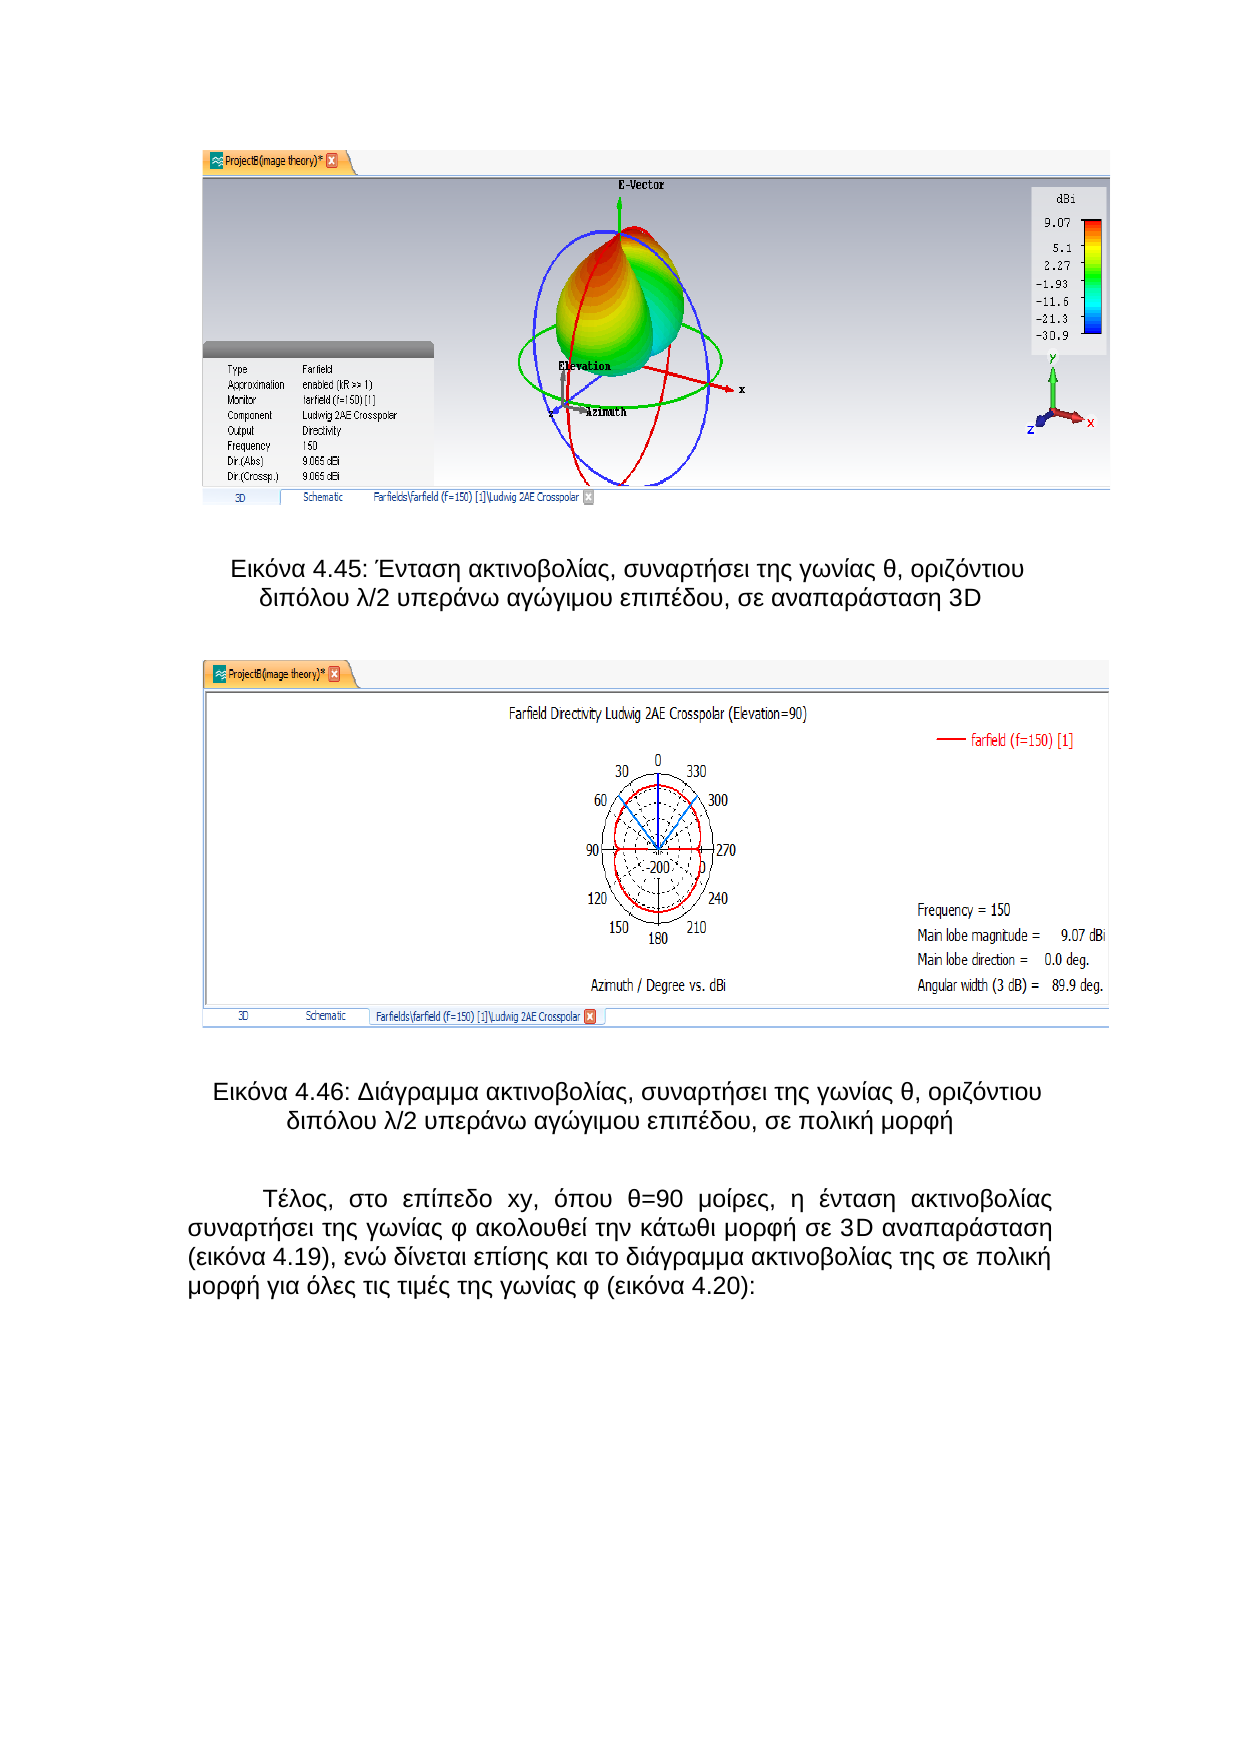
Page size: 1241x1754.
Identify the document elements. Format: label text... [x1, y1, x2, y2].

text Τέλος, στο επίπεδο xy, όπου θ=90 μοίρες, η ένταση ακτινοβολίας συναρτήσει της γωνίας φ ακολουθεί την κάτωθι μορφή σε 3D αναπαράσταση (εικόνα 4.19), ενώ δίνεται επίσης και το διάγραμμα ακτινοβολίας της σε πολική μορφή για όλες τις τιμές της γωνίας φ (εικόνα 4.20): [187, 1184, 1053, 1299]
picture [202, 150, 1111, 505]
picture [202, 660, 1109, 1028]
